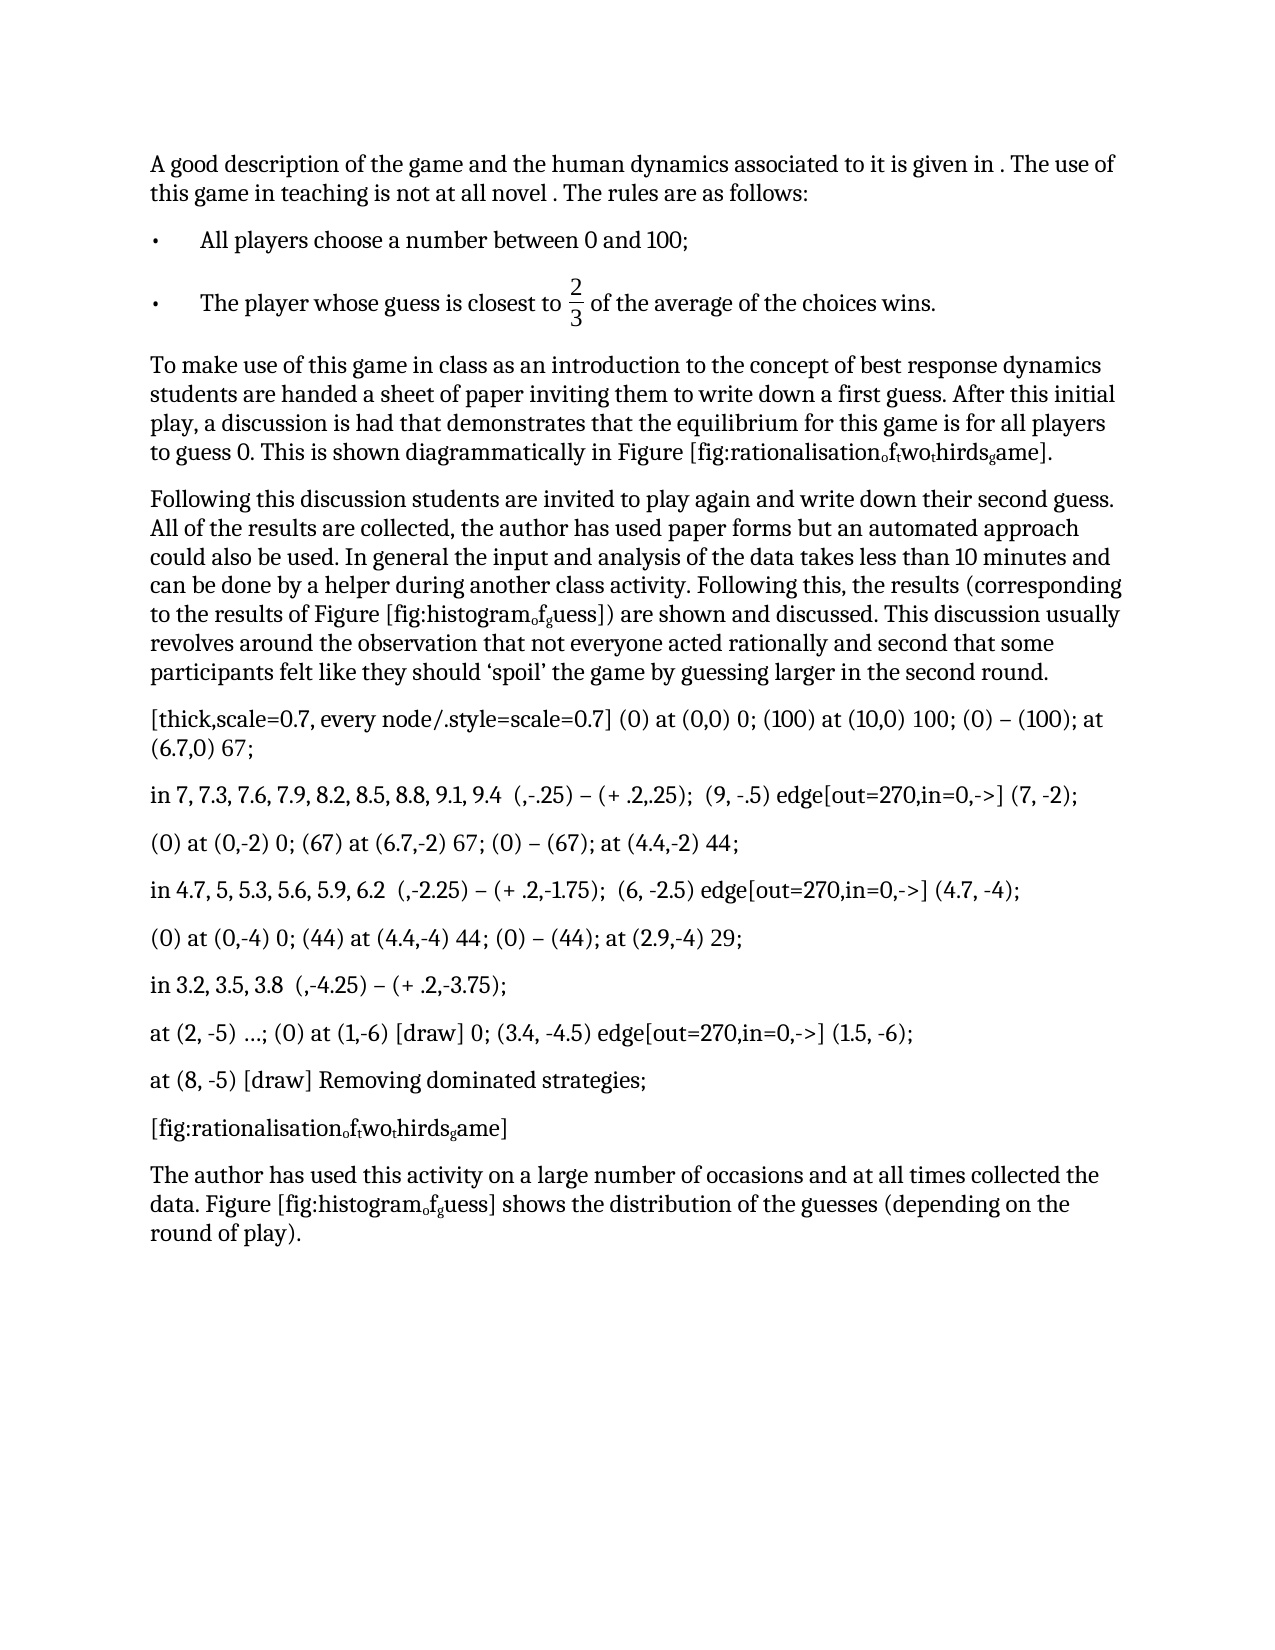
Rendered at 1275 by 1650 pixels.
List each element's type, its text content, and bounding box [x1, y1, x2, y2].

text (0) at (0,-4) ; (44) at (4.4,-4) ; (0) – (44); at (2.9,-4) ; [150, 924, 1125, 953]
text in 4.7, 5, 5.3, 5.6, 5.9, 6.2 (,-2.25) – (+ .2,-1.75); (6, -2.5) edge[out=270,in=0,->] (4.7, -4); [150, 876, 1125, 905]
text at (8, -5) [draw] Removing dominated strategies; [150, 1066, 1125, 1095]
text [thick,scale=0.7, every node/.style=scale=0.7] (0) at (0,0) ; (100) at (10,0) ; (0) – (100); at (6.7,0) ; [150, 705, 1125, 763]
text in 3.2, 3.5, 3.8 (,-4.25) – (+ .2,-3.75); [150, 971, 1125, 1000]
text [fig:rationalisationoftwothirdsgame] [150, 1114, 1125, 1143]
text (0) at (0,-2) ; (67) at (6.7,-2) ; (0) – (67); at (4.4,-2) ; [150, 829, 1125, 858]
list The player whose guess is closest to of the average of the choices wins. [150, 274, 1125, 333]
text in 7, 7.3, 7.6, 7.9, 8.2, 8.5, 8.8, 9.1, 9.4 (,-.25) – (+ .2,.25); (9, -.5) edge[out=270,in=0,->] (7, -2); [150, 781, 1125, 810]
text Following this discussion students are invited to play again and write down their second guess. All of the results are collected, the author has used paper forms but an automated approach could also be used. In general the input and analysis of the data takes less than 10 minutes and can be done by a helper during another class activity. Following this, the results (corresponding to the results of Figure [fig:histogramofguess]) are shown and discussed. This discussion usually revolves around the observation that not everyone acted rationally and second that some participants felt like they should ‘spoil’ the game by guessing larger in the second round. [150, 485, 1125, 686]
text The author has used this activity on a large number of occasions and at all times collected the data. Figure [fig:histogramofguess] shows the distribution of the guesses (depending on the round of play). [150, 1161, 1125, 1248]
text A good description of the game and the human dynamics associated to it is given in . The use of this game in teaching is not at all novel . The rules are as follows: [150, 150, 1125, 207]
text To make use of this game in class as an introduction to the concept of best response dynamics students are handed a sheet of paper inviting them to write down a first guess. After this initial play, a discussion is had that demonstrates that the equilibrium for this game is for all players to guess 0. This is shown diagrammatically in Figure [fig:rationalisationoftwothirdsgame]. [150, 351, 1125, 466]
text at (2, -5) …; (0) at (1,-6) [draw] ; (3.4, -4.5) edge[out=270,in=0,->] (1.5, -6); [150, 1019, 1125, 1048]
list All players choose a number between 0 and 100; [150, 226, 1125, 255]
